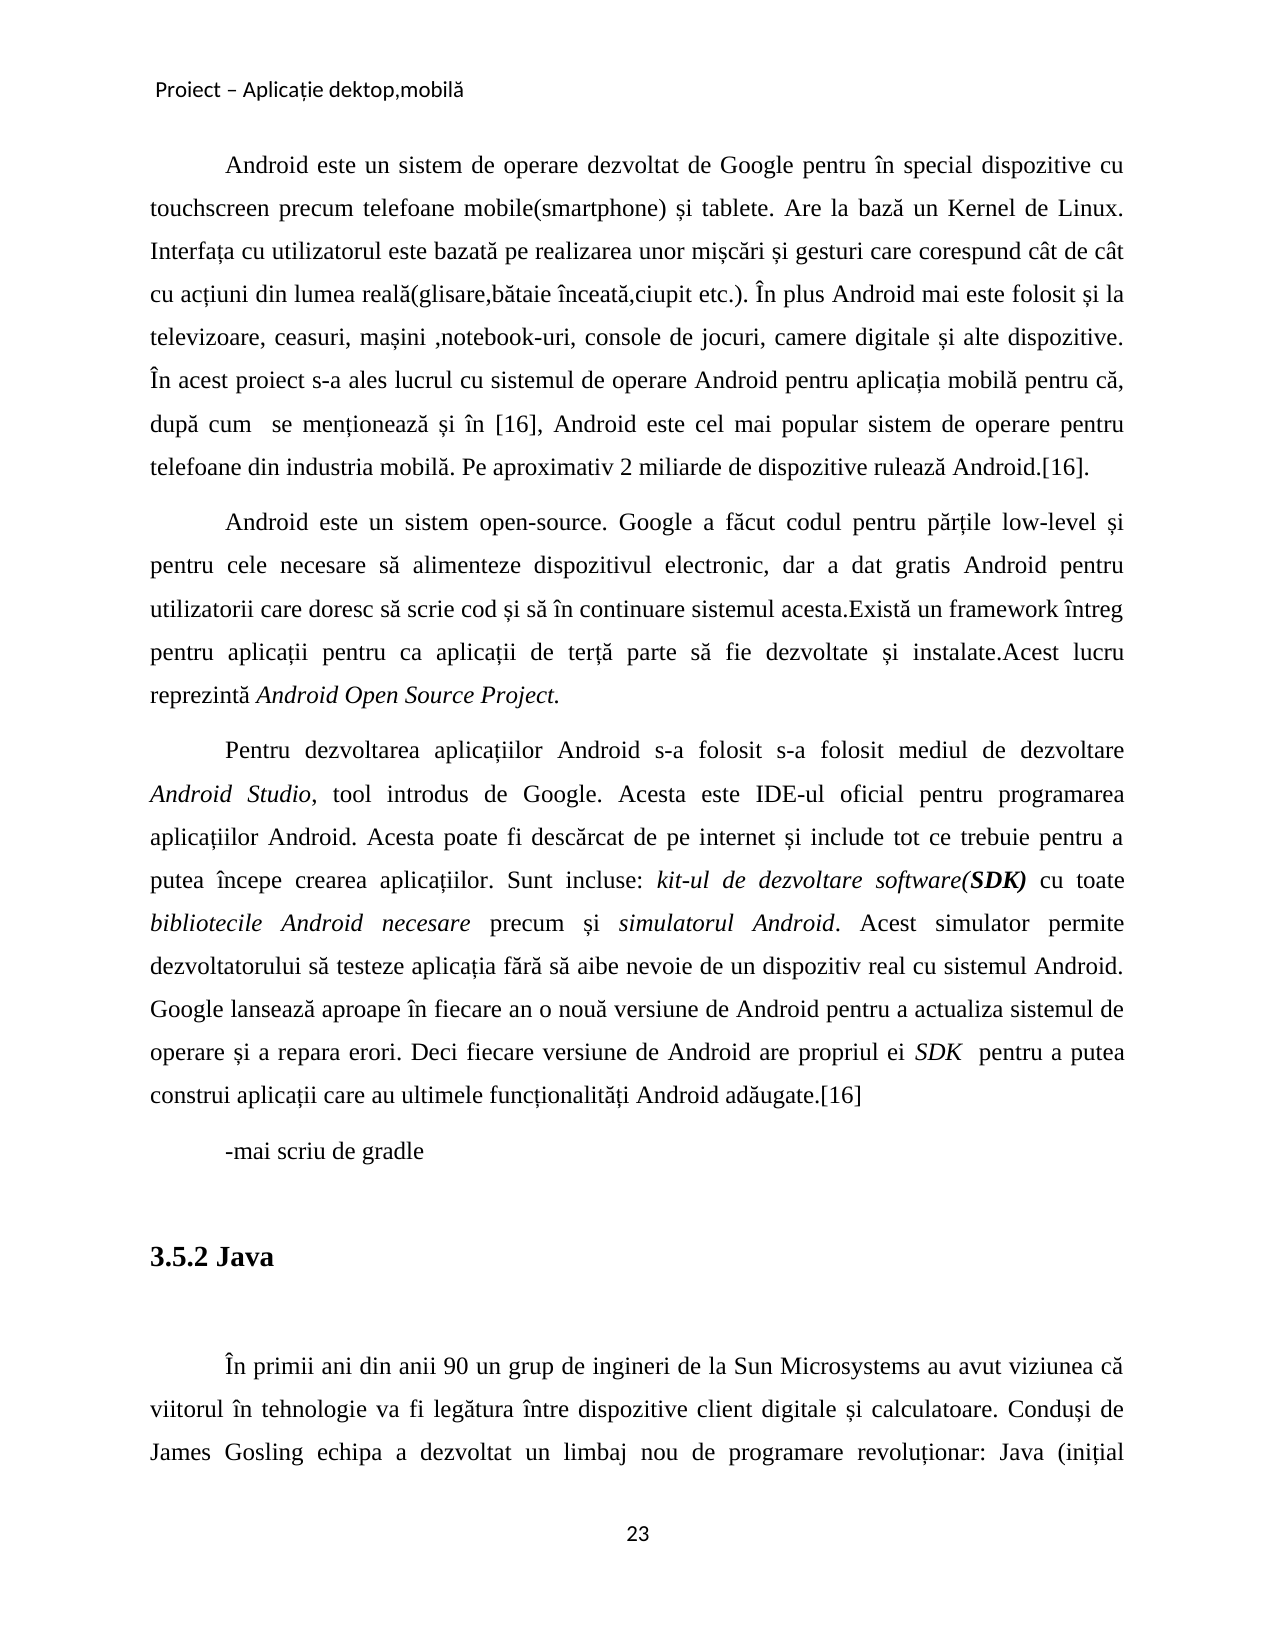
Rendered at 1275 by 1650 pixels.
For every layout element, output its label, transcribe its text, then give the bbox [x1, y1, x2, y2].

text Android este un sistem open-source. Google a făcut codul pentru părțile low-level și pentru cele necesare să alimenteze dispozitivul electronic, dar a dat gratis Android pentru utilizatorii care doresc să scrie cod și să în continuare sistemul acesta.Există un framework întreg pentru aplicații pentru ca aplicații de terță parte să fie dezvoltate și instalate.Acest lucru reprezintă Android Open Source Project. [150, 507, 1125, 709]
text Pentru dezvoltarea aplicațiilor Android s-a folosit s-a folosit mediul de dezvoltare Android Studio, tool introdus de Google. Acesta este IDE-ul oficial pentru programarea aplicațiilor Android. Acesta poate fi descărcat de pe internet și include tot ce trebuie pentru a putea începe crearea aplicațiilor. Sunt incluse: kit-ul de dezvoltare software(SDK) cu toate bibliotecile Android necesare precum și simulatorul Android. Acest simulator permite dezvoltatorului să testeze aplicația fără să aibe nevoie de un dispozitiv real cu sistemul Android. Google lansează aproape în fiecare an o nouă versiune de Android pentru a actualiza sistemul de operare și a repara erori. Deci fiecare versiune de Android are propriul ei SDK pentru a putea construi aplicații care au ultimele funcționalități Android adăugate.[16] [150, 736, 1125, 1109]
text Android este un sistem de operare dezvoltat de Google pentru în special dispozitive cu touchscreen precum telefoane mobile(smartphone) și tablete. Are la bază un Kernel de Linux. Interfața cu utilizatorul este bazată pe realizarea unor mișcări și gesturi care corespund cât de cât cu acțiuni din lumea reală(glisare,bătaie înceată,ciupit etc.). În plus Android mai este folosit și la televizoare, ceasuri, mașini ,notebook-uri, console de jocuri, camere digitale și alte dispozitive. În acest proiect s-a ales lucrul cu sistemul de operare Android pentru aplicația mobilă pentru că, după cum se menționează și în [16], Android este cel mai popular sistem de operare pentru telefoane din industria mobilă. Pe aproximativ 2 miliarde de dispozitive rulează Android.[16]. [150, 150, 1125, 481]
text 3.5.2 Java [150, 1239, 1125, 1272]
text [150, 1351, 1125, 1466]
text -mai scriu de gradle [150, 1136, 1125, 1165]
